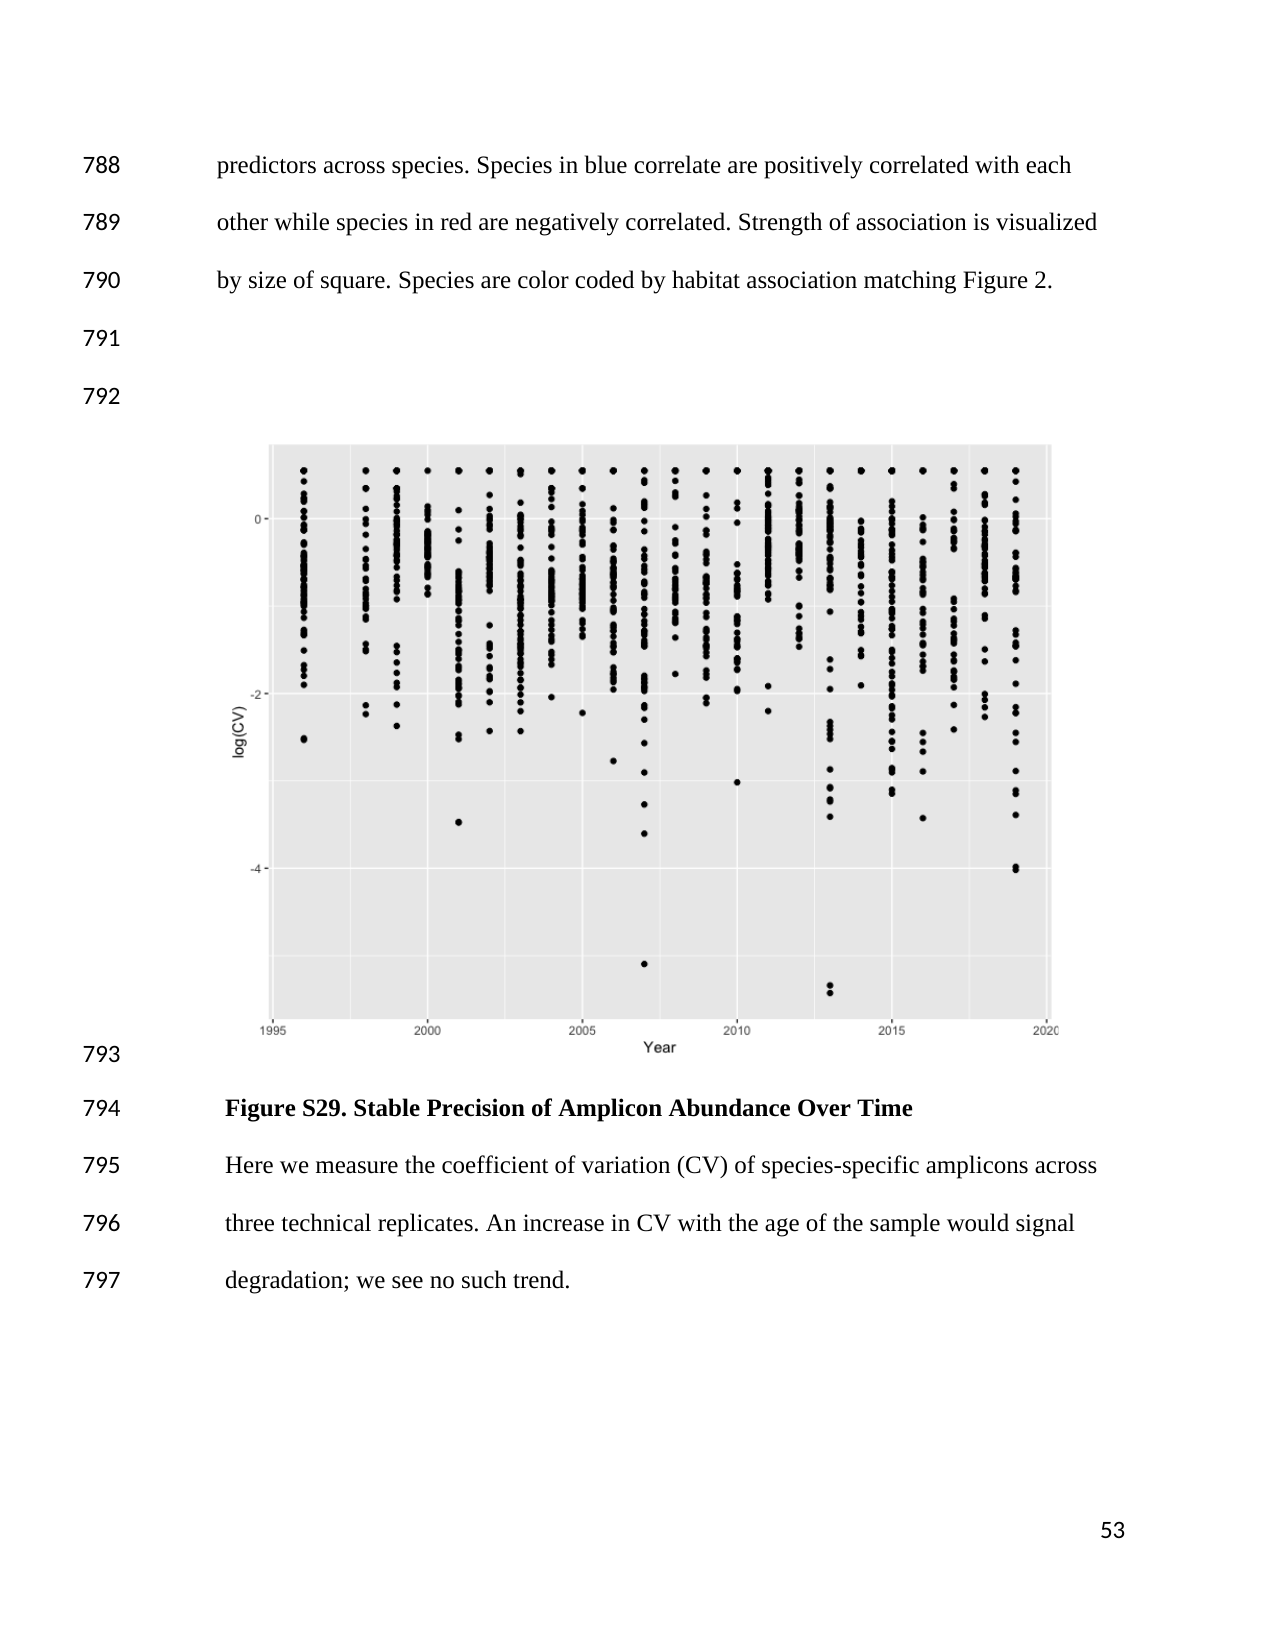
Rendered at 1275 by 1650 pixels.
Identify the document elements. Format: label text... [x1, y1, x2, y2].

picture [225, 437, 1059, 1063]
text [217, 150, 1125, 294]
text Figure S29. Stable Precision of Amplicon Abundance Over Time [150, 1093, 1125, 1122]
text Here we measure the coefficient of variation (CV) of species-specific amplicons across three technical replicates. An increase in CV with the age of the sample would signal degradation; we see no such trend. [225, 1151, 1125, 1294]
